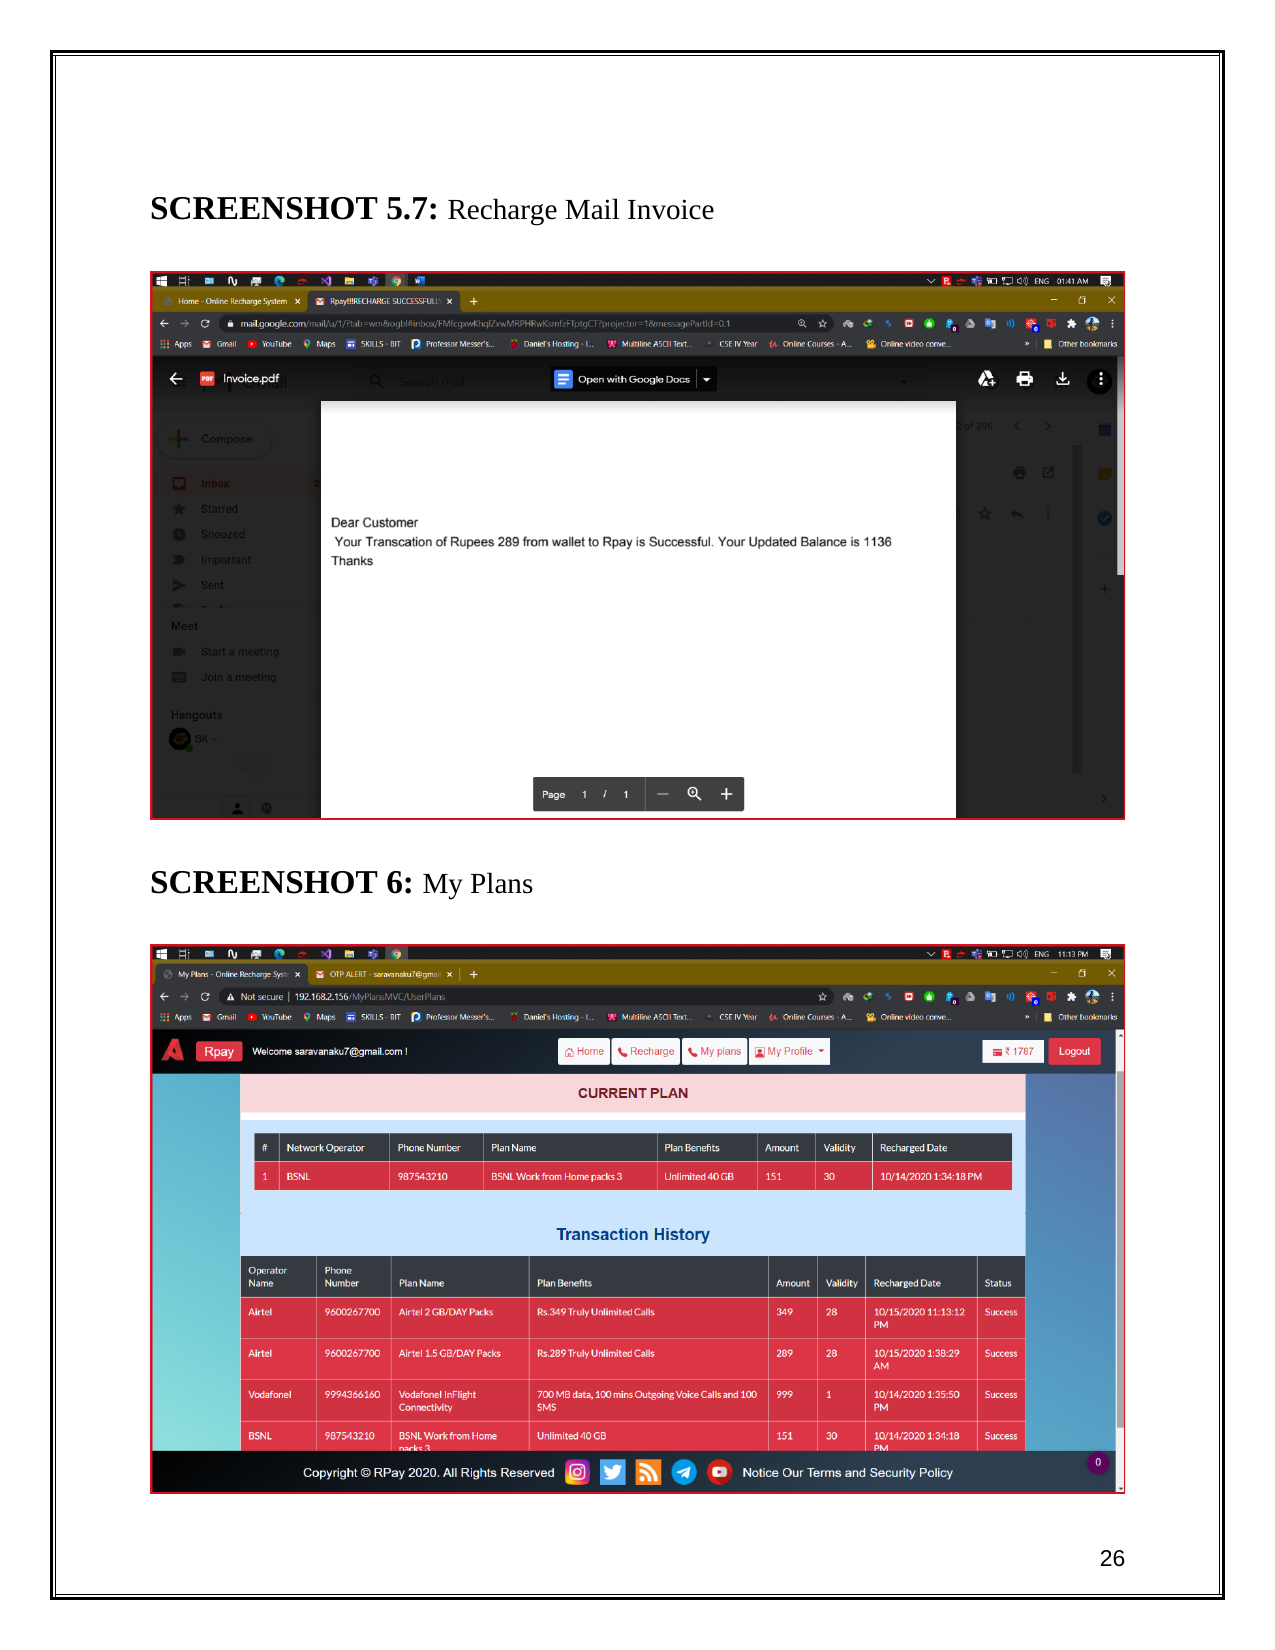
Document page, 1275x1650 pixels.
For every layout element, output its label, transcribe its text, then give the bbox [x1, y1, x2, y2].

picture [150, 944, 1125, 1494]
text SCREENSHOT 5.7: Recharge Mail Invoice [150, 188, 1125, 227]
text SCREENSHOT 6: My Plans [150, 862, 1125, 900]
picture [150, 271, 1125, 820]
